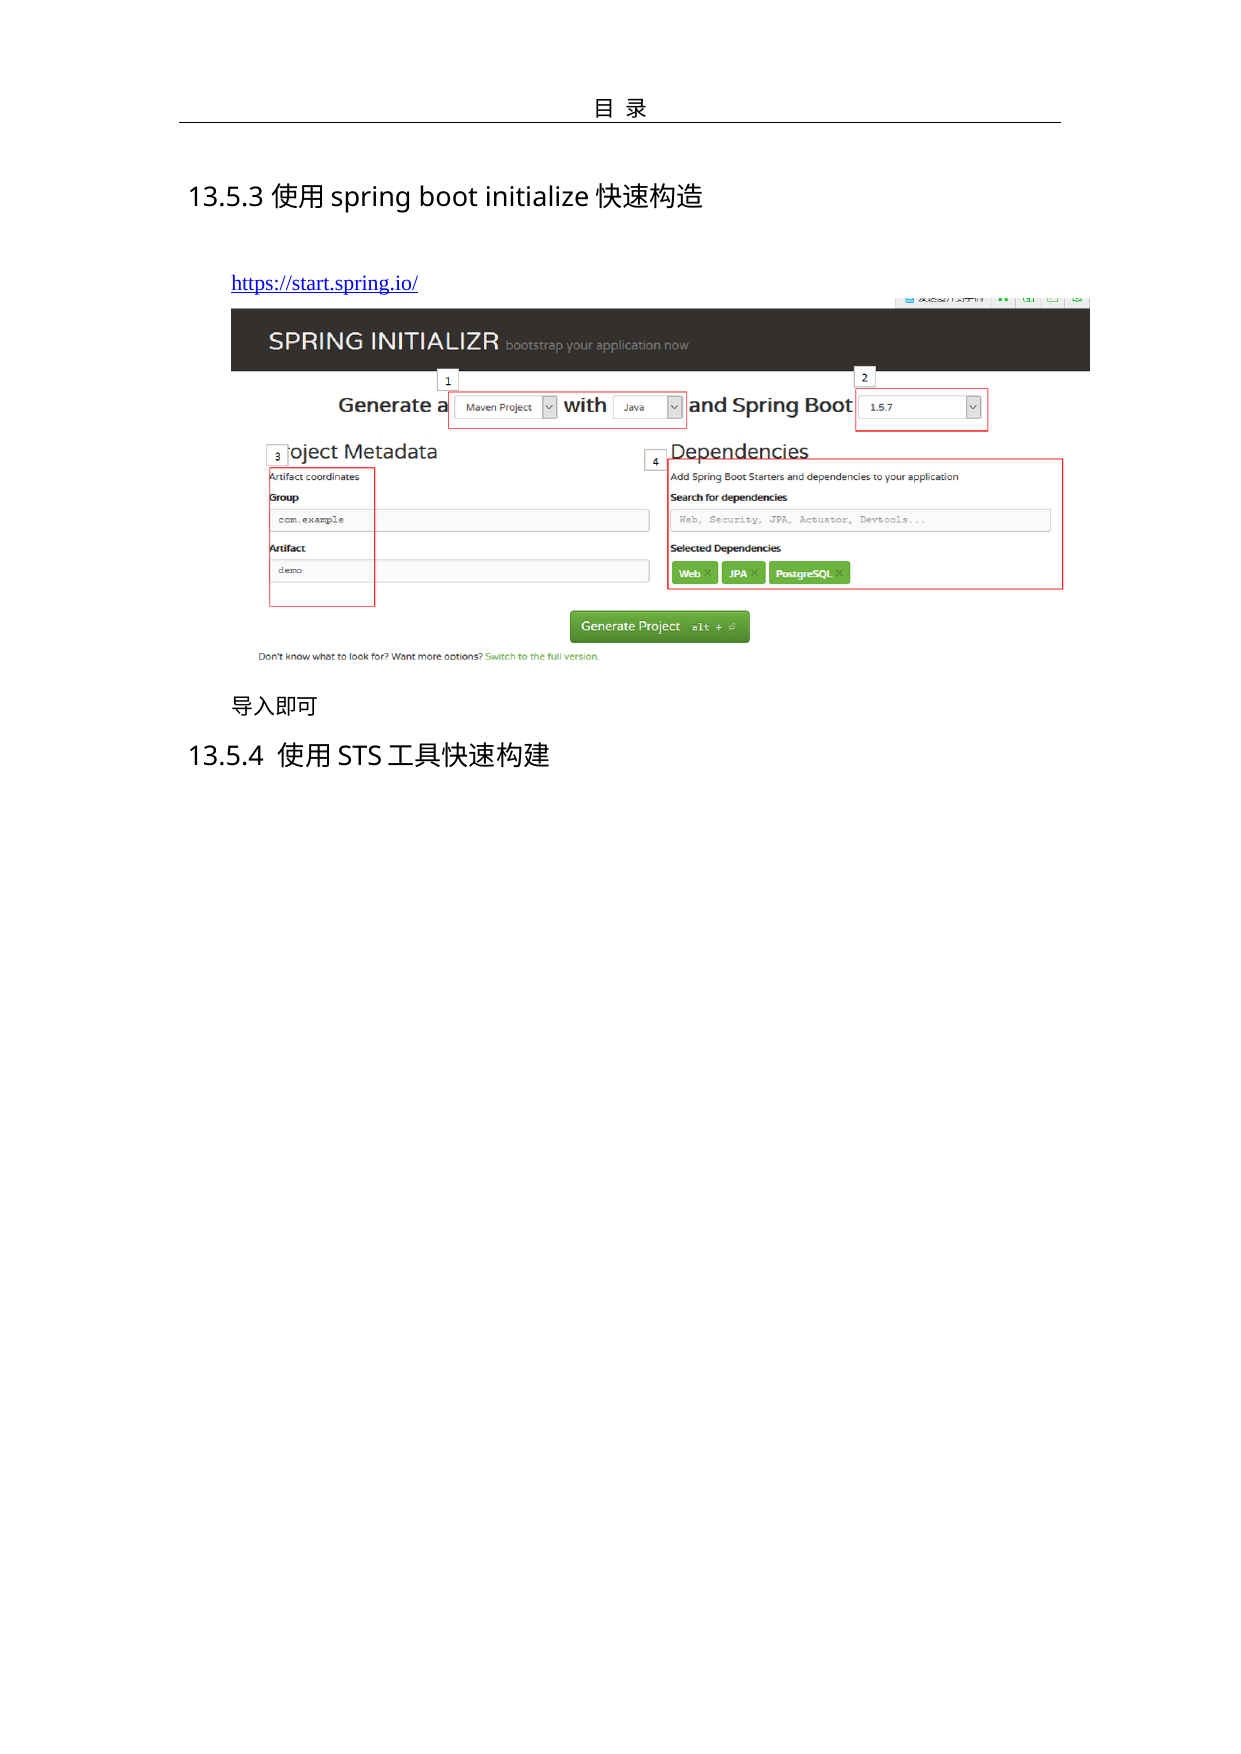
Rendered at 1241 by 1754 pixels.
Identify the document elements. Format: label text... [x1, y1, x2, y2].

text https://start.spring.io/ [187, 266, 1053, 299]
subtitle 使用STS工具快速构建 [187, 721, 1053, 786]
picture [231, 298, 1097, 660]
text 导入即可 [187, 689, 1053, 721]
subtitle 使用spring boot initialize快速构造 [187, 162, 1053, 227]
